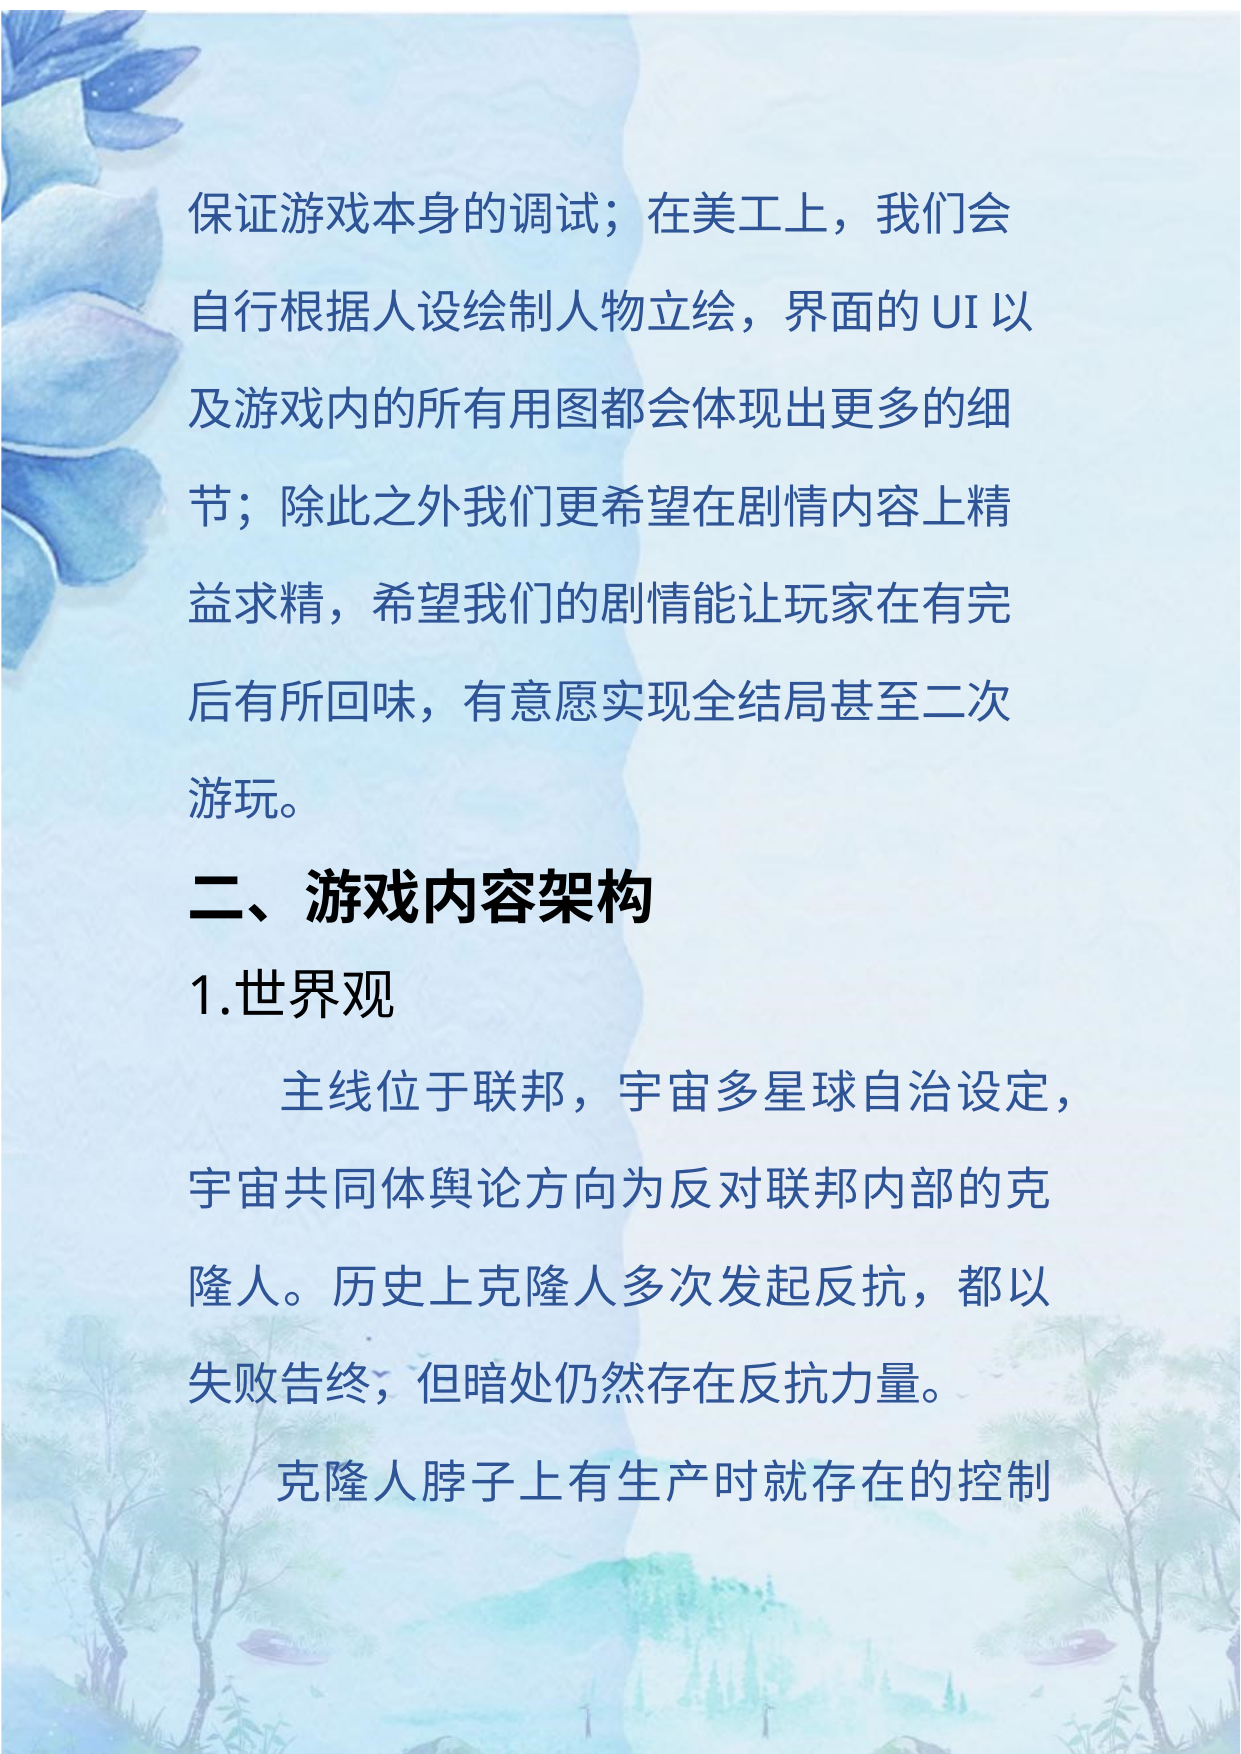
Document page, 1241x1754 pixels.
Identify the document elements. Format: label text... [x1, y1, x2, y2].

text 主线位于联邦，宇宙多星球自治设定，宇宙共同体舆论方向为反对联邦内部的克隆人。历史上克隆人多次发起反抗，都以失败告终，但暗处仍然存在反抗力量。 [187, 1039, 1053, 1429]
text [187, 162, 1053, 844]
text 1.世界观 [187, 942, 1053, 1039]
picture [1, 10, 1241, 1754]
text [187, 1429, 1053, 1527]
text 二、游戏内容架构 [187, 844, 1053, 942]
